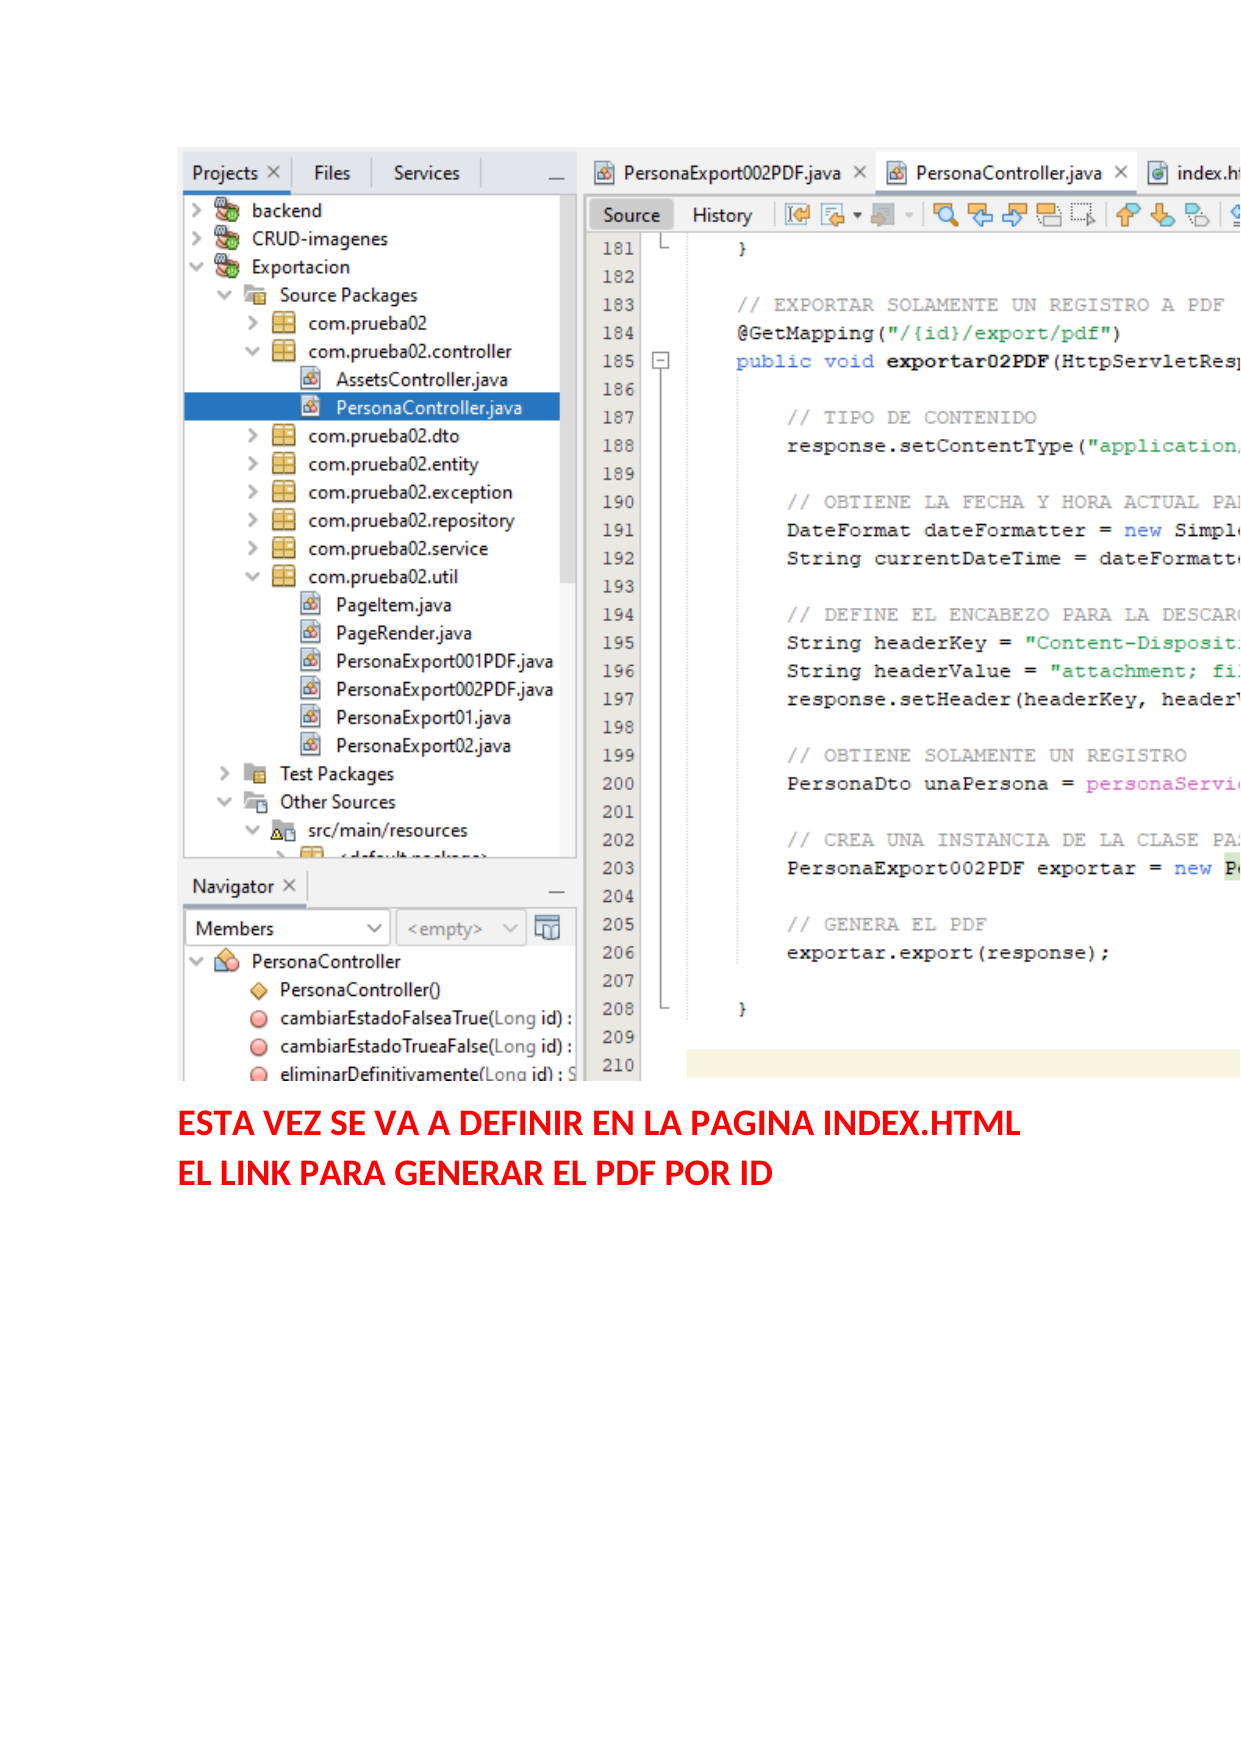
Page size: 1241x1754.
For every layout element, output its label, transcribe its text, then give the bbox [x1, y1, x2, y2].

picture [177, 147, 1241, 1081]
text ESTA VEZ SE VA A DEFINIR EN LA PAGINA INDEX.HTML EL LINK PARA GENERAR EL PDF POR ID [177, 1099, 1063, 1195]
